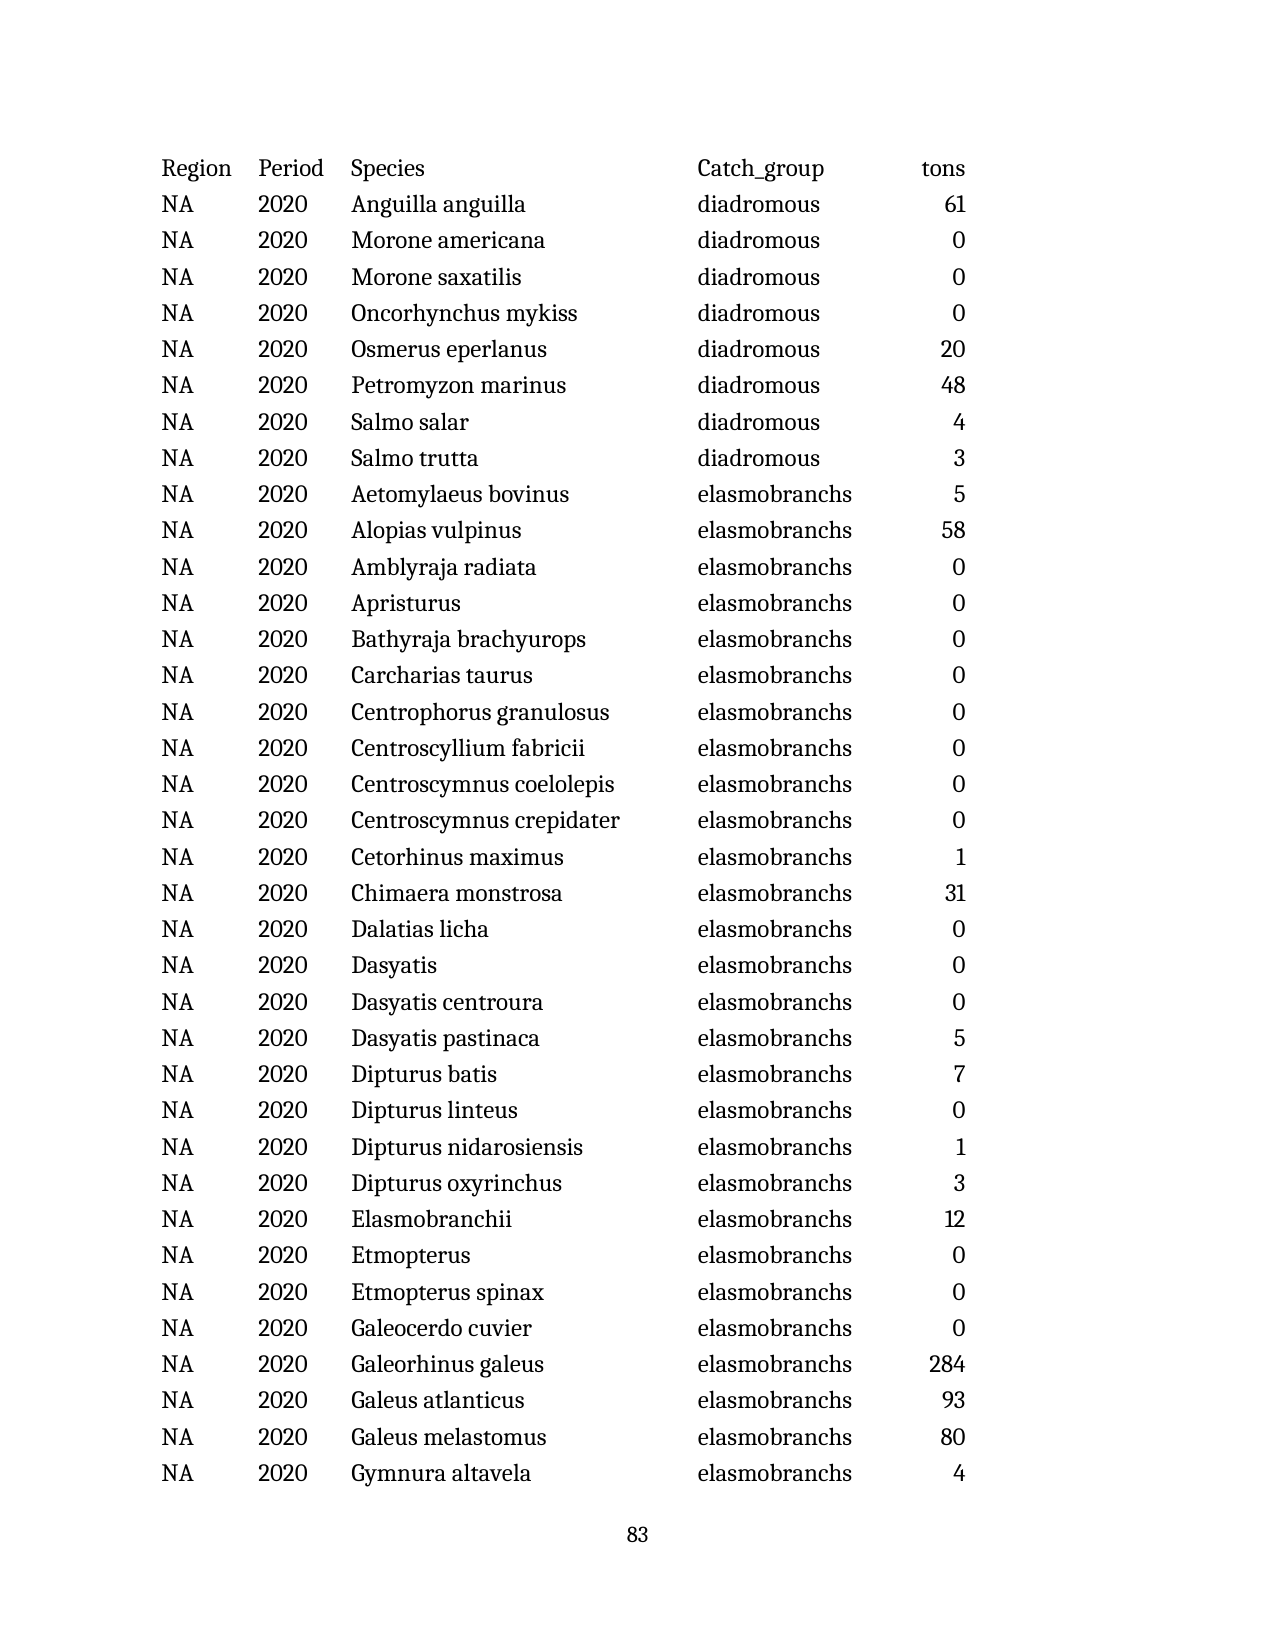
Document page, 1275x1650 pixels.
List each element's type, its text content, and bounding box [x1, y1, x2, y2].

table_cell 2020 [247, 404, 340, 440]
table_cell Galeorhinus galeus [340, 1346, 686, 1382]
table_cell 0 [871, 585, 976, 621]
table_cell elasmobranchs [686, 730, 871, 766]
table_cell diadromous [686, 368, 871, 404]
table_cell 2020 [247, 585, 340, 621]
table_cell 1 [871, 839, 976, 875]
table_cell elasmobranchs [686, 549, 871, 585]
table_cell diadromous [686, 186, 871, 222]
table_cell NA [150, 1310, 247, 1346]
table_cell NA [150, 1455, 247, 1491]
table_cell elasmobranchs [686, 1274, 871, 1310]
table_cell Dipturus batis [340, 1056, 686, 1092]
table_cell NA [150, 1238, 247, 1274]
table_cell 2020 [247, 1129, 340, 1165]
table_header Catch_group [686, 150, 871, 186]
table_cell elasmobranchs [686, 1419, 871, 1455]
table_cell 0 [871, 295, 976, 331]
table_cell NA [150, 404, 247, 440]
table_cell Etmopterus spinax [340, 1274, 686, 1310]
table_cell NA [150, 658, 247, 694]
table_cell Dalatias licha [340, 911, 686, 947]
table_cell NA [150, 368, 247, 404]
table_cell 2020 [247, 1274, 340, 1310]
table_cell 2020 [247, 1346, 340, 1382]
table_cell 0 [871, 1093, 976, 1129]
table_cell 0 [871, 1310, 976, 1346]
table_cell 2020 [247, 368, 340, 404]
table_cell elasmobranchs [686, 1310, 871, 1346]
table_cell elasmobranchs [686, 1056, 871, 1092]
table_cell 0 [871, 259, 976, 295]
table_cell NA [150, 694, 247, 730]
table_cell elasmobranchs [686, 694, 871, 730]
table_cell NA [150, 223, 247, 259]
table_cell Elasmobranchii [340, 1201, 686, 1237]
table_cell 2020 [247, 984, 340, 1020]
table_cell 2020 [247, 476, 340, 512]
table_cell NA [150, 476, 247, 512]
table_cell Galeocerdo cuvier [340, 1310, 686, 1346]
table_cell 48 [871, 368, 976, 404]
table_cell 2020 [247, 1419, 340, 1455]
table_cell 0 [871, 911, 976, 947]
table_cell 2020 [247, 186, 340, 222]
table_cell elasmobranchs [686, 984, 871, 1020]
table_cell NA [150, 331, 247, 367]
table_cell NA [150, 839, 247, 875]
table_cell 2020 [247, 694, 340, 730]
table_cell 0 [871, 549, 976, 585]
table_cell 2020 [247, 1455, 340, 1491]
table_cell Centrophorus granulosus [340, 694, 686, 730]
table_cell 2020 [247, 513, 340, 549]
table_cell Chimaera monstrosa [340, 875, 686, 911]
table_cell Apristurus [340, 585, 686, 621]
table_cell Oncorhynchus mykiss [340, 295, 686, 331]
table_cell 58 [871, 513, 976, 549]
table_cell NA [150, 585, 247, 621]
table_cell NA [150, 1020, 247, 1056]
table_header Species [340, 150, 686, 186]
table_cell NA [150, 295, 247, 331]
table_cell 4 [871, 404, 976, 440]
table_cell Anguilla anguilla [340, 186, 686, 222]
table_cell 93 [871, 1383, 976, 1419]
table_cell 2020 [247, 259, 340, 295]
table_cell NA [150, 730, 247, 766]
table_cell NA [150, 803, 247, 839]
table_cell Morone americana [340, 223, 686, 259]
table_cell 12 [871, 1201, 976, 1237]
table_cell NA [150, 440, 247, 476]
table_cell NA [150, 1346, 247, 1382]
table_cell elasmobranchs [686, 875, 871, 911]
table_cell 61 [871, 186, 976, 222]
table_cell elasmobranchs [686, 1165, 871, 1201]
table_cell 2020 [247, 911, 340, 947]
table_cell Dipturus linteus [340, 1093, 686, 1129]
table_cell Salmo salar [340, 404, 686, 440]
table_cell 2020 [247, 875, 340, 911]
table_cell Dasyatis pastinaca [340, 1020, 686, 1056]
table_cell 2020 [247, 621, 340, 657]
table_cell 0 [871, 621, 976, 657]
table_cell 5 [871, 1020, 976, 1056]
table_cell elasmobranchs [686, 1238, 871, 1274]
table_cell NA [150, 911, 247, 947]
table_cell Dasyatis [340, 948, 686, 984]
table_cell NA [150, 1129, 247, 1165]
table_cell elasmobranchs [686, 1383, 871, 1419]
table_cell diadromous [686, 223, 871, 259]
table_header Period [247, 150, 340, 186]
table_cell 0 [871, 1238, 976, 1274]
table_cell 284 [871, 1346, 976, 1382]
table_cell elasmobranchs [686, 766, 871, 802]
table_cell NA [150, 766, 247, 802]
table_cell diadromous [686, 331, 871, 367]
table_cell 0 [871, 766, 976, 802]
table_cell diadromous [686, 440, 871, 476]
table_cell NA [150, 1165, 247, 1201]
table_cell 0 [871, 658, 976, 694]
table_cell 0 [871, 223, 976, 259]
table_cell 2020 [247, 440, 340, 476]
table_cell NA [150, 1093, 247, 1129]
table_cell 2020 [247, 658, 340, 694]
table_cell NA [150, 948, 247, 984]
table_cell Galeus melastomus [340, 1419, 686, 1455]
table_cell 7 [871, 1056, 976, 1092]
table_cell 2020 [247, 223, 340, 259]
table_cell Alopias vulpinus [340, 513, 686, 549]
table_cell NA [150, 1383, 247, 1419]
table_header tons [871, 150, 976, 186]
table_cell 2020 [247, 1383, 340, 1419]
table_cell elasmobranchs [686, 1129, 871, 1165]
table_cell 1 [871, 1129, 976, 1165]
table_cell 2020 [247, 1056, 340, 1092]
table_cell 2020 [247, 1238, 340, 1274]
table_cell 2020 [247, 803, 340, 839]
table_cell 2020 [247, 1093, 340, 1129]
table_cell 0 [871, 694, 976, 730]
table_cell diadromous [686, 259, 871, 295]
table_cell elasmobranchs [686, 513, 871, 549]
table_cell NA [150, 1274, 247, 1310]
table_cell NA [150, 549, 247, 585]
table_cell elasmobranchs [686, 621, 871, 657]
table_cell Galeus atlanticus [340, 1383, 686, 1419]
table_cell NA [150, 513, 247, 549]
table_cell 2020 [247, 1201, 340, 1237]
table_cell Centroscymnus coelolepis [340, 766, 686, 802]
table_cell diadromous [686, 295, 871, 331]
table_cell 2020 [247, 295, 340, 331]
table_cell Dipturus oxyrinchus [340, 1165, 686, 1201]
table_cell 0 [871, 984, 976, 1020]
table_cell 2020 [247, 1310, 340, 1346]
table_cell 2020 [247, 1020, 340, 1056]
table_cell Carcharias taurus [340, 658, 686, 694]
table_cell 2020 [247, 1165, 340, 1201]
table_cell 0 [871, 948, 976, 984]
table_cell Dasyatis centroura [340, 984, 686, 1020]
table_cell NA [150, 875, 247, 911]
table_cell 2020 [247, 948, 340, 984]
table_cell Centroscymnus crepidater [340, 803, 686, 839]
table_cell Amblyraja radiata [340, 549, 686, 585]
table_cell NA [150, 259, 247, 295]
table_cell 2020 [247, 730, 340, 766]
table_cell 3 [871, 440, 976, 476]
table_cell 2020 [247, 331, 340, 367]
table_cell elasmobranchs [686, 1455, 871, 1491]
table_cell elasmobranchs [686, 585, 871, 621]
table_cell 3 [871, 1165, 976, 1201]
table_cell 0 [871, 803, 976, 839]
table_cell elasmobranchs [686, 1093, 871, 1129]
table_cell elasmobranchs [686, 1020, 871, 1056]
table_cell Morone saxatilis [340, 259, 686, 295]
table_cell NA [150, 1201, 247, 1237]
table_cell Dipturus nidarosiensis [340, 1129, 686, 1165]
table_cell elasmobranchs [686, 911, 871, 947]
table_cell Etmopterus [340, 1238, 686, 1274]
table_cell elasmobranchs [686, 948, 871, 984]
table_cell Osmerus eperlanus [340, 331, 686, 367]
table_cell Gymnura altavela [340, 1455, 686, 1491]
table_cell elasmobranchs [686, 803, 871, 839]
table_cell Salmo trutta [340, 440, 686, 476]
table_cell Aetomylaeus bovinus [340, 476, 686, 512]
table_cell 31 [871, 875, 976, 911]
table_cell 4 [871, 1455, 976, 1491]
table_cell Bathyraja brachyurops [340, 621, 686, 657]
table_cell elasmobranchs [686, 476, 871, 512]
table_cell NA [150, 984, 247, 1020]
table_cell 0 [871, 730, 976, 766]
table_cell Cetorhinus maximus [340, 839, 686, 875]
table_cell diadromous [686, 404, 871, 440]
table_cell NA [150, 1419, 247, 1455]
table_cell Petromyzon marinus [340, 368, 686, 404]
table_cell 2020 [247, 549, 340, 585]
table_cell NA [150, 186, 247, 222]
table_cell elasmobranchs [686, 658, 871, 694]
table_cell 0 [871, 1274, 976, 1310]
table_header Region [150, 150, 247, 186]
table_cell NA [150, 1056, 247, 1092]
table_cell Centroscyllium fabricii [340, 730, 686, 766]
table_cell 5 [871, 476, 976, 512]
table_cell 2020 [247, 766, 340, 802]
table_cell elasmobranchs [686, 1346, 871, 1382]
table_cell elasmobranchs [686, 1201, 871, 1237]
table_cell 2020 [247, 839, 340, 875]
table_cell 80 [871, 1419, 976, 1455]
table_cell 20 [871, 331, 976, 367]
table_cell NA [150, 621, 247, 657]
table_cell elasmobranchs [686, 839, 871, 875]
